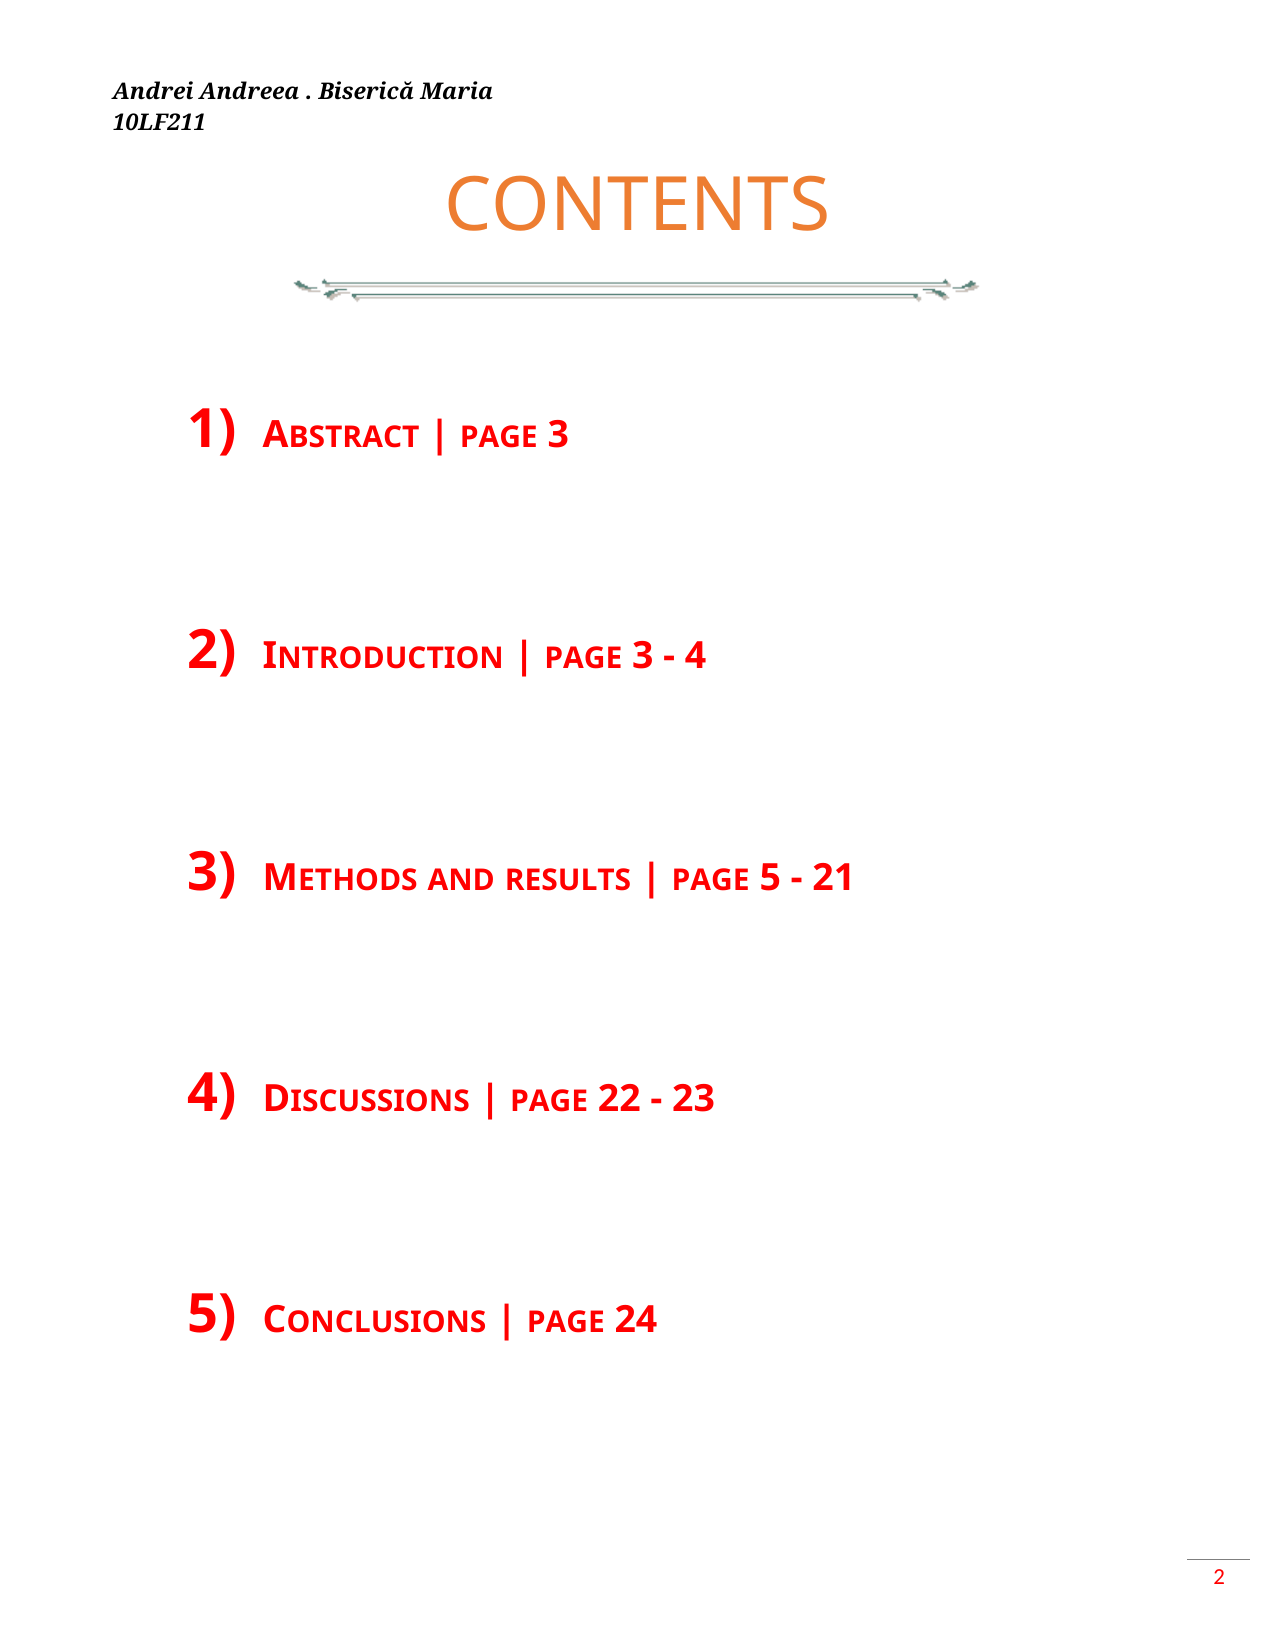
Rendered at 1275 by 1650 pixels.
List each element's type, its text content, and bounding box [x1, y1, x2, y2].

picture [291, 277, 984, 312]
list Methods and results | page 5 - 21 [187, 832, 1162, 906]
list Introduction | page 3 - 4 [187, 611, 1162, 685]
list Discussions | page 22 - 23 [187, 1053, 1162, 1127]
text CONTENTS [112, 150, 1162, 252]
list Conclusions | page 24 [187, 1275, 1162, 1348]
list Abstract | page 3 [187, 390, 1162, 463]
